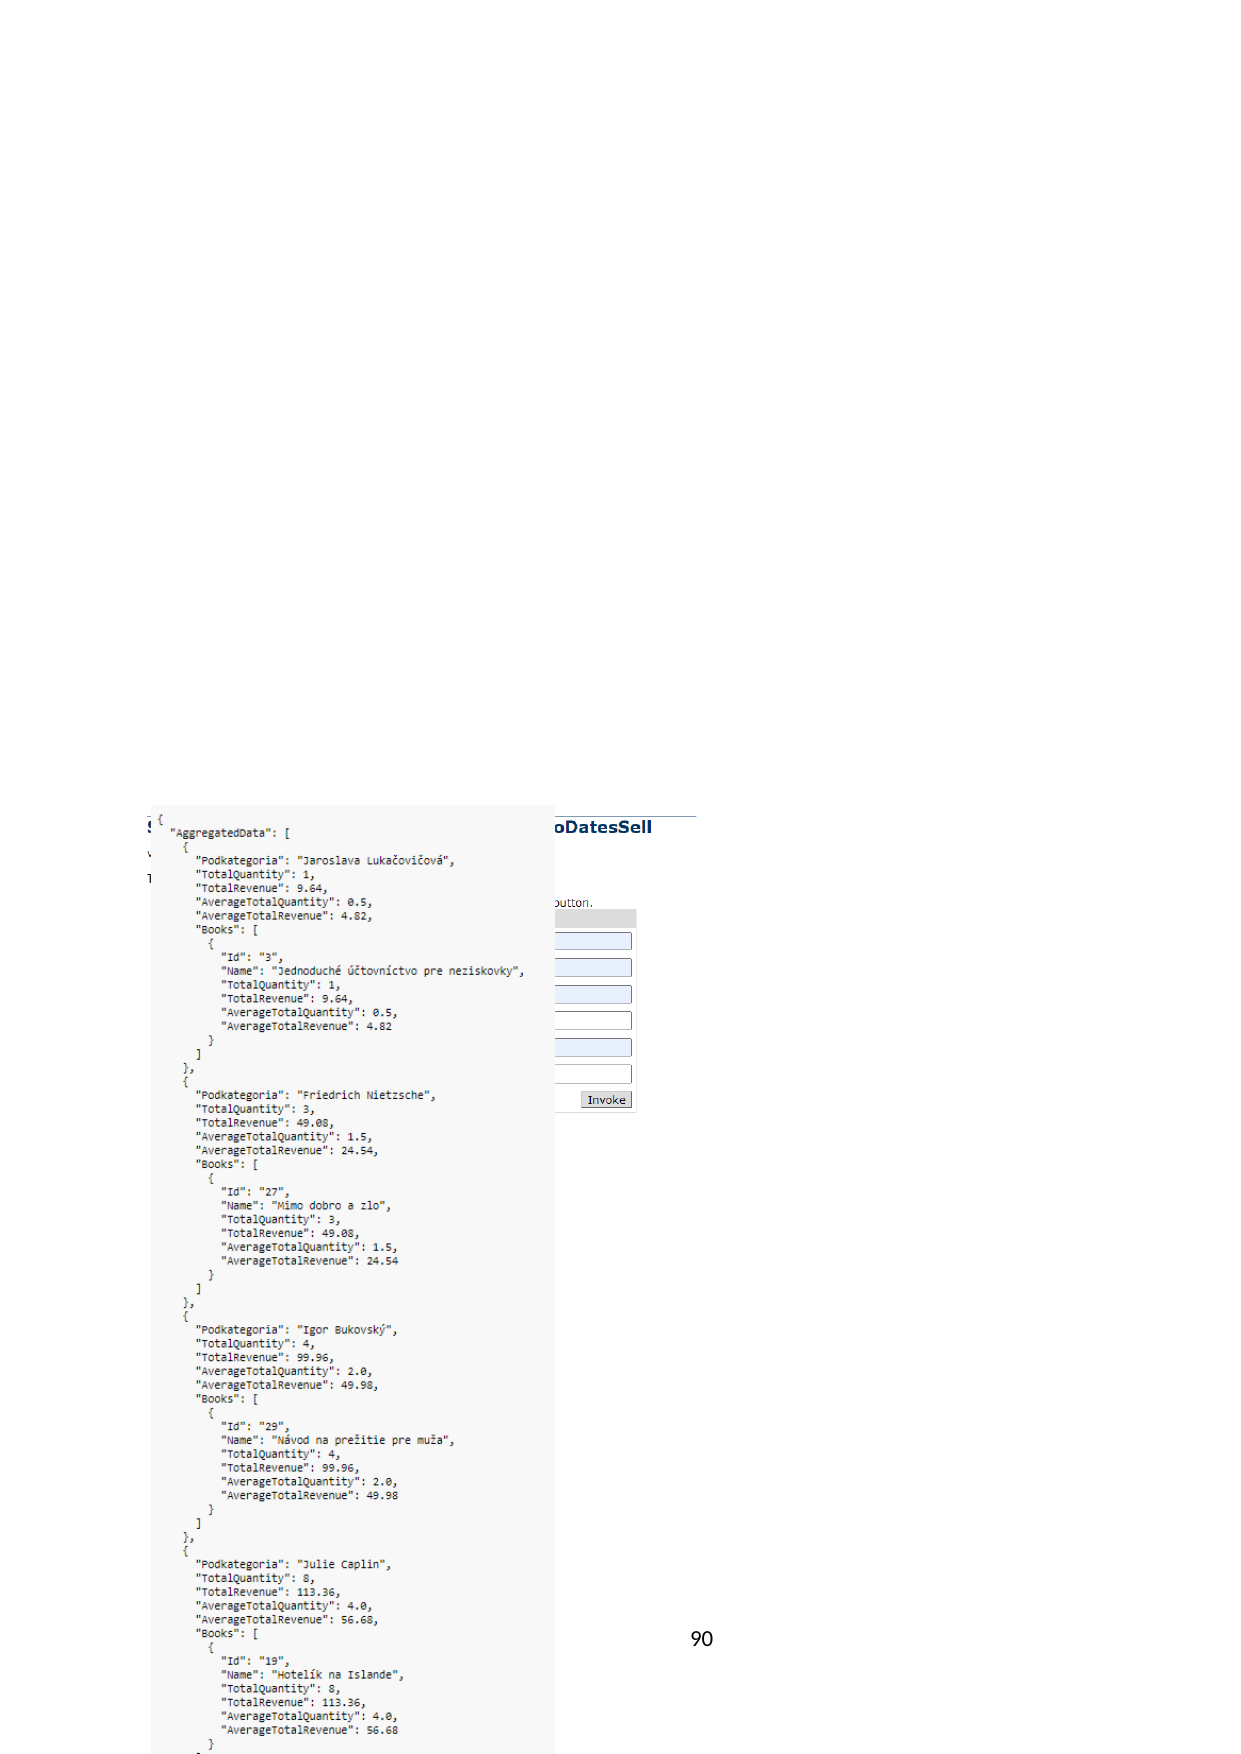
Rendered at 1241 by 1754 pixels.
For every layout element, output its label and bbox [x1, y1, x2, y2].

picture [137, 794, 697, 1754]
